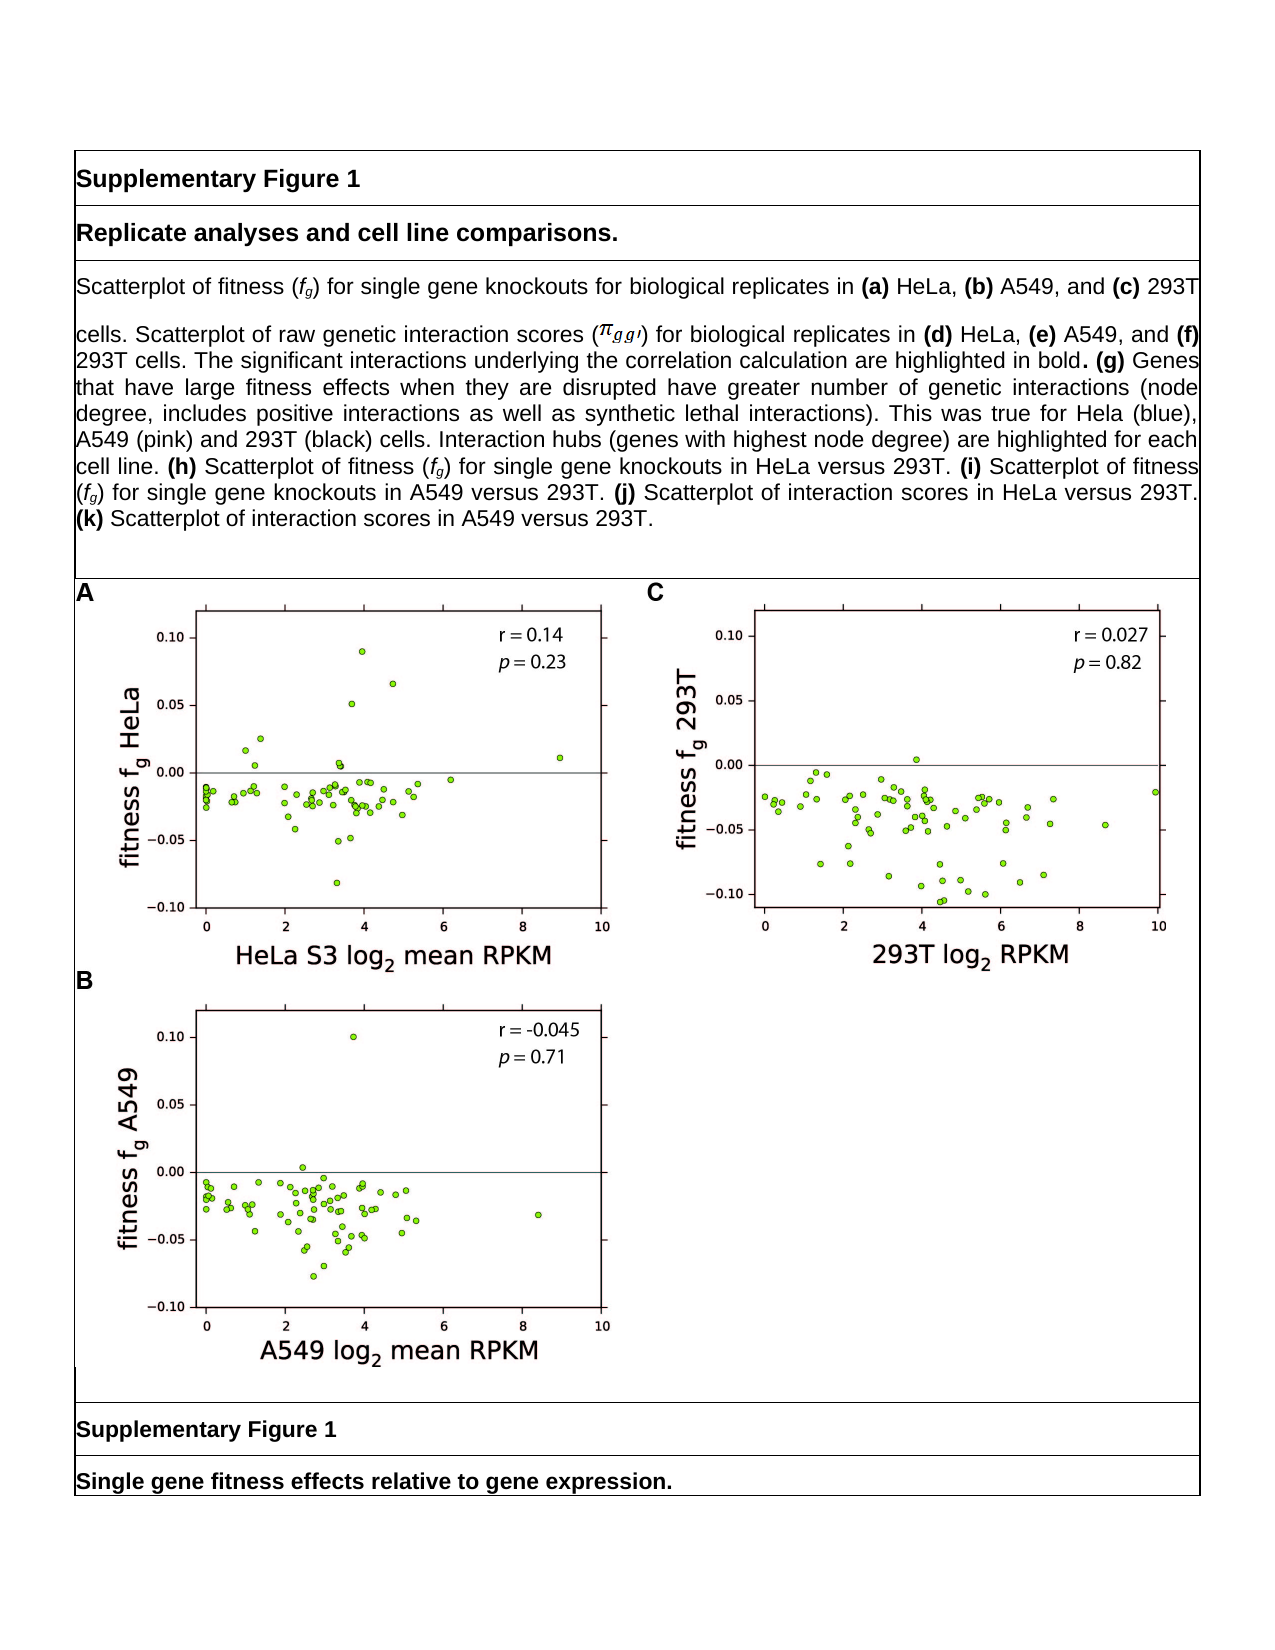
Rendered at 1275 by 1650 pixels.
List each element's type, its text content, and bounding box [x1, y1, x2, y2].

table_cell Supplementary Figure 5 [76, 1403, 1199, 1455]
table_cell Replicate analyses and cell line comparisons. [76, 206, 1199, 259]
picture [75, 579, 1166, 1367]
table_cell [76, 1456, 1199, 1494]
table_cell Scatterplot of fitness (fg) for single gene knockouts for biological replicates in (a) HeLa, (b) A549, and (c) 293T cells. Scatterplot of raw genetic interaction scores () for biological replicates in (d) HeLa, (e) A549, and (f) 293T cells. The significant interactions underlying the correlation calculation are highlighted in bold. (g) Genes that have large fitness effects when they are disrupted have greater number of genetic interactions (node degree, includes positive interactions as well as synthetic lethal interactions). This was true for Hela (blue), A549 (pink) and 293T (black) cells. Interaction hubs (genes with highest node degree) are highlighted for each cell line. (h) Scatterplot of fitness (fg) for single gene knockouts in HeLa versus 293T. (i) Scatterplot of fitness (fg) for single gene knockouts in A549 versus 293T. (j) Scatterplot of interaction scores in HeLa versus 293T. (k) Scatterplot of interaction scores in A549 versus 293T. [76, 261, 1199, 578]
table_cell [76, 579, 1199, 1402]
table_cell Supplementary Figure 4 [76, 151, 1199, 205]
picture [599, 299, 641, 343]
